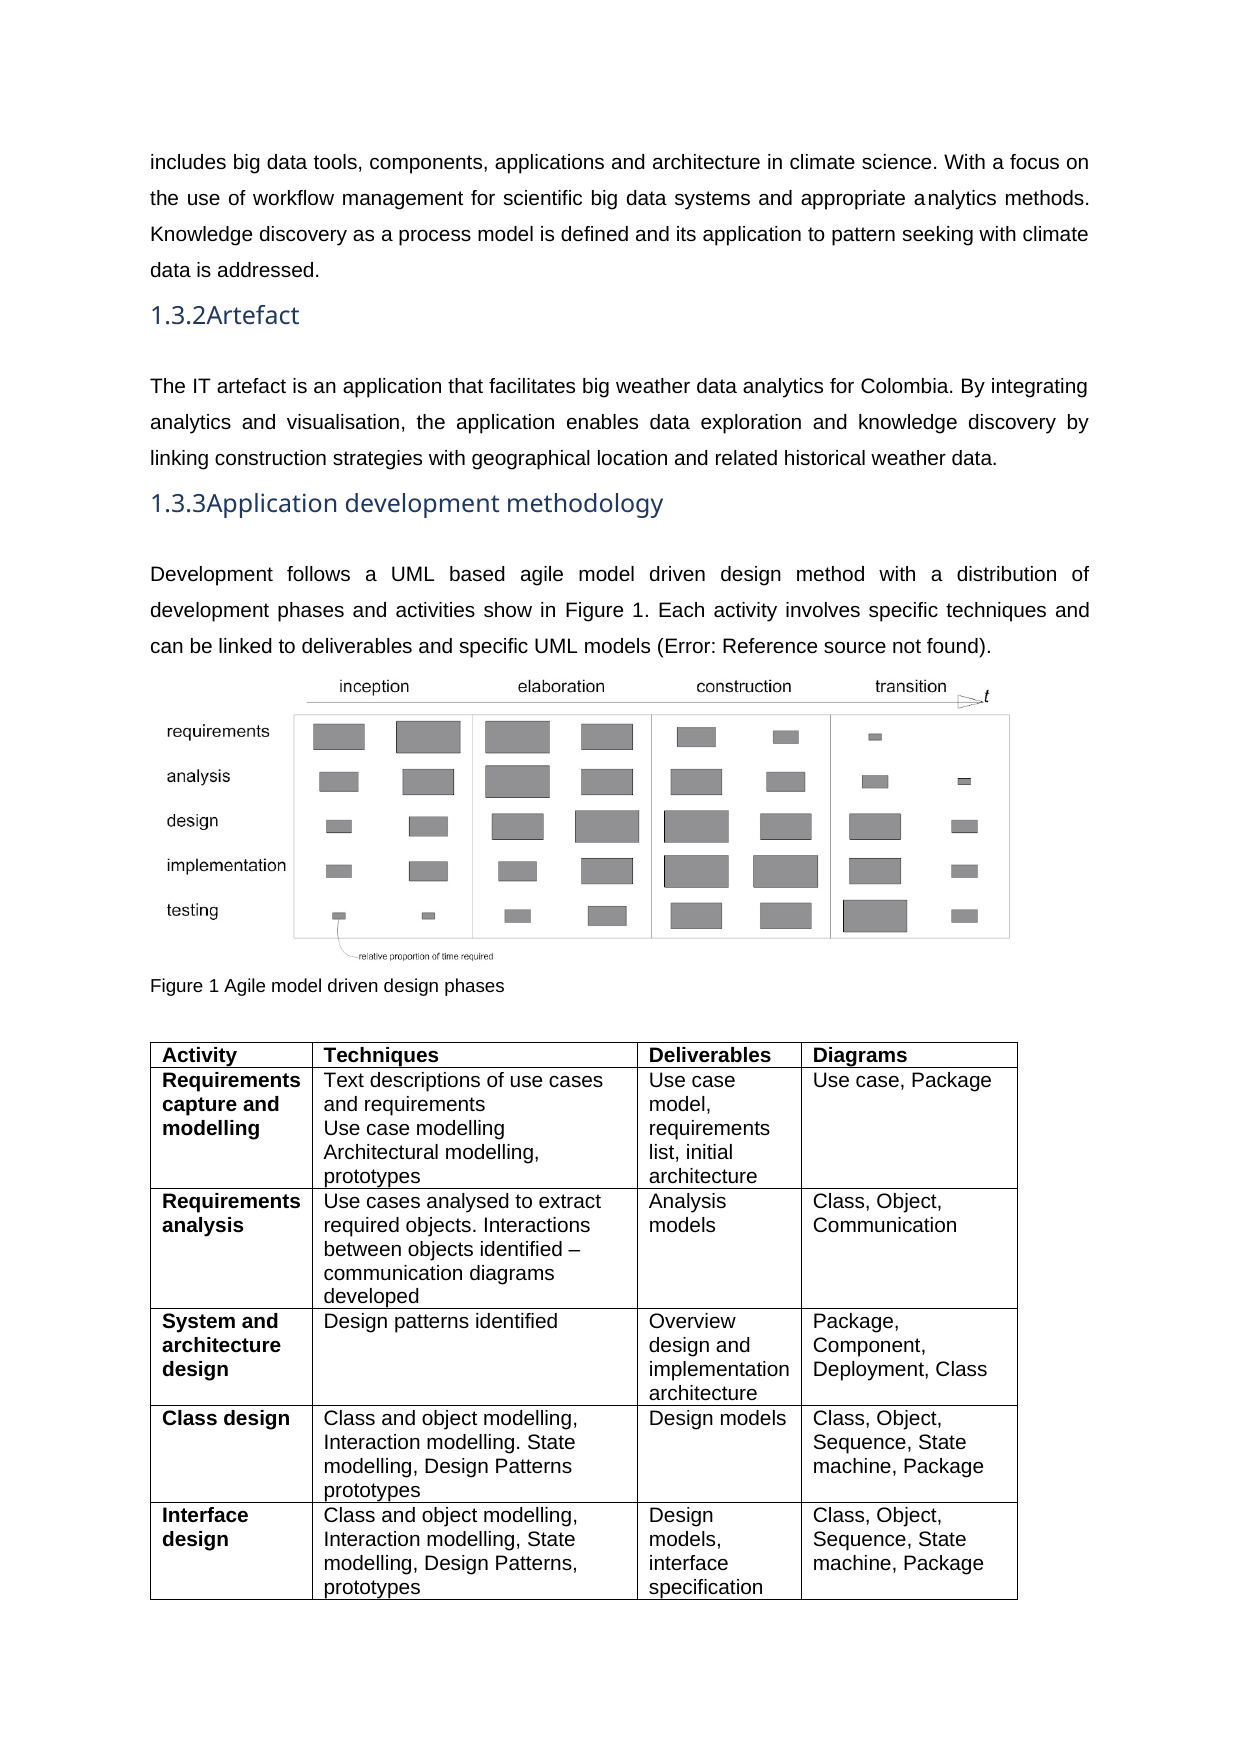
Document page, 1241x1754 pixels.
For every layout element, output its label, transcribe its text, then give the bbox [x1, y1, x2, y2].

table_cell Package, Component, Deployment, Class [802, 1309, 1017, 1405]
table_cell Requirements capture and modelling [151, 1068, 312, 1187]
table_cell Use case model, requirements list, initial architecture [638, 1068, 801, 1187]
table_header Activity [151, 1043, 312, 1067]
table_header Deliverables [638, 1043, 801, 1067]
text The IT artefact is an application that facilitates big weather data analytics for Colombia. By integrating analytics and visualisation, the application enables data exploration and knowledge discovery by linking construction strategies with geographical location and related historical weather data. [150, 374, 1090, 470]
table_cell Text descriptions of use cases and requirements Use case modelling Architectural modelling, prototypes [313, 1068, 637, 1187]
table_cell System and architecture design [151, 1309, 312, 1405]
subtitle Artefact [150, 298, 1090, 332]
table_cell Use cases analysed to extract required objects. Interactions between objects identified – communication diagrams developed [313, 1189, 637, 1308]
table_cell Analysis models [638, 1189, 801, 1308]
table_cell Design models [638, 1406, 801, 1502]
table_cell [313, 1503, 637, 1599]
table_cell Use case, Package [802, 1068, 1017, 1187]
table_cell Overview design and implementation architecture [638, 1309, 801, 1405]
table_cell Class and object modelling, Interaction modelling. State modelling, Design Patterns prototypes [313, 1406, 637, 1502]
table_cell Interface design [151, 1503, 312, 1599]
table_header Techniques [313, 1043, 637, 1067]
table_cell Design patterns identified [313, 1309, 637, 1405]
table_cell Class, Object, Communication [802, 1189, 1017, 1308]
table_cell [802, 1503, 1017, 1599]
table_cell Class design [151, 1406, 312, 1502]
picture [150, 669, 1016, 976]
text Figure 1 Agile model driven design phases [150, 975, 1090, 997]
table_cell Requirements analysis [151, 1189, 312, 1308]
table_cell Design models, interface specification [638, 1503, 801, 1599]
table_header Diagrams [802, 1043, 1017, 1067]
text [150, 150, 1090, 282]
table_cell Class, Object, Sequence, State machine, Package [802, 1406, 1017, 1502]
subtitle Application development methodology [150, 486, 1090, 520]
